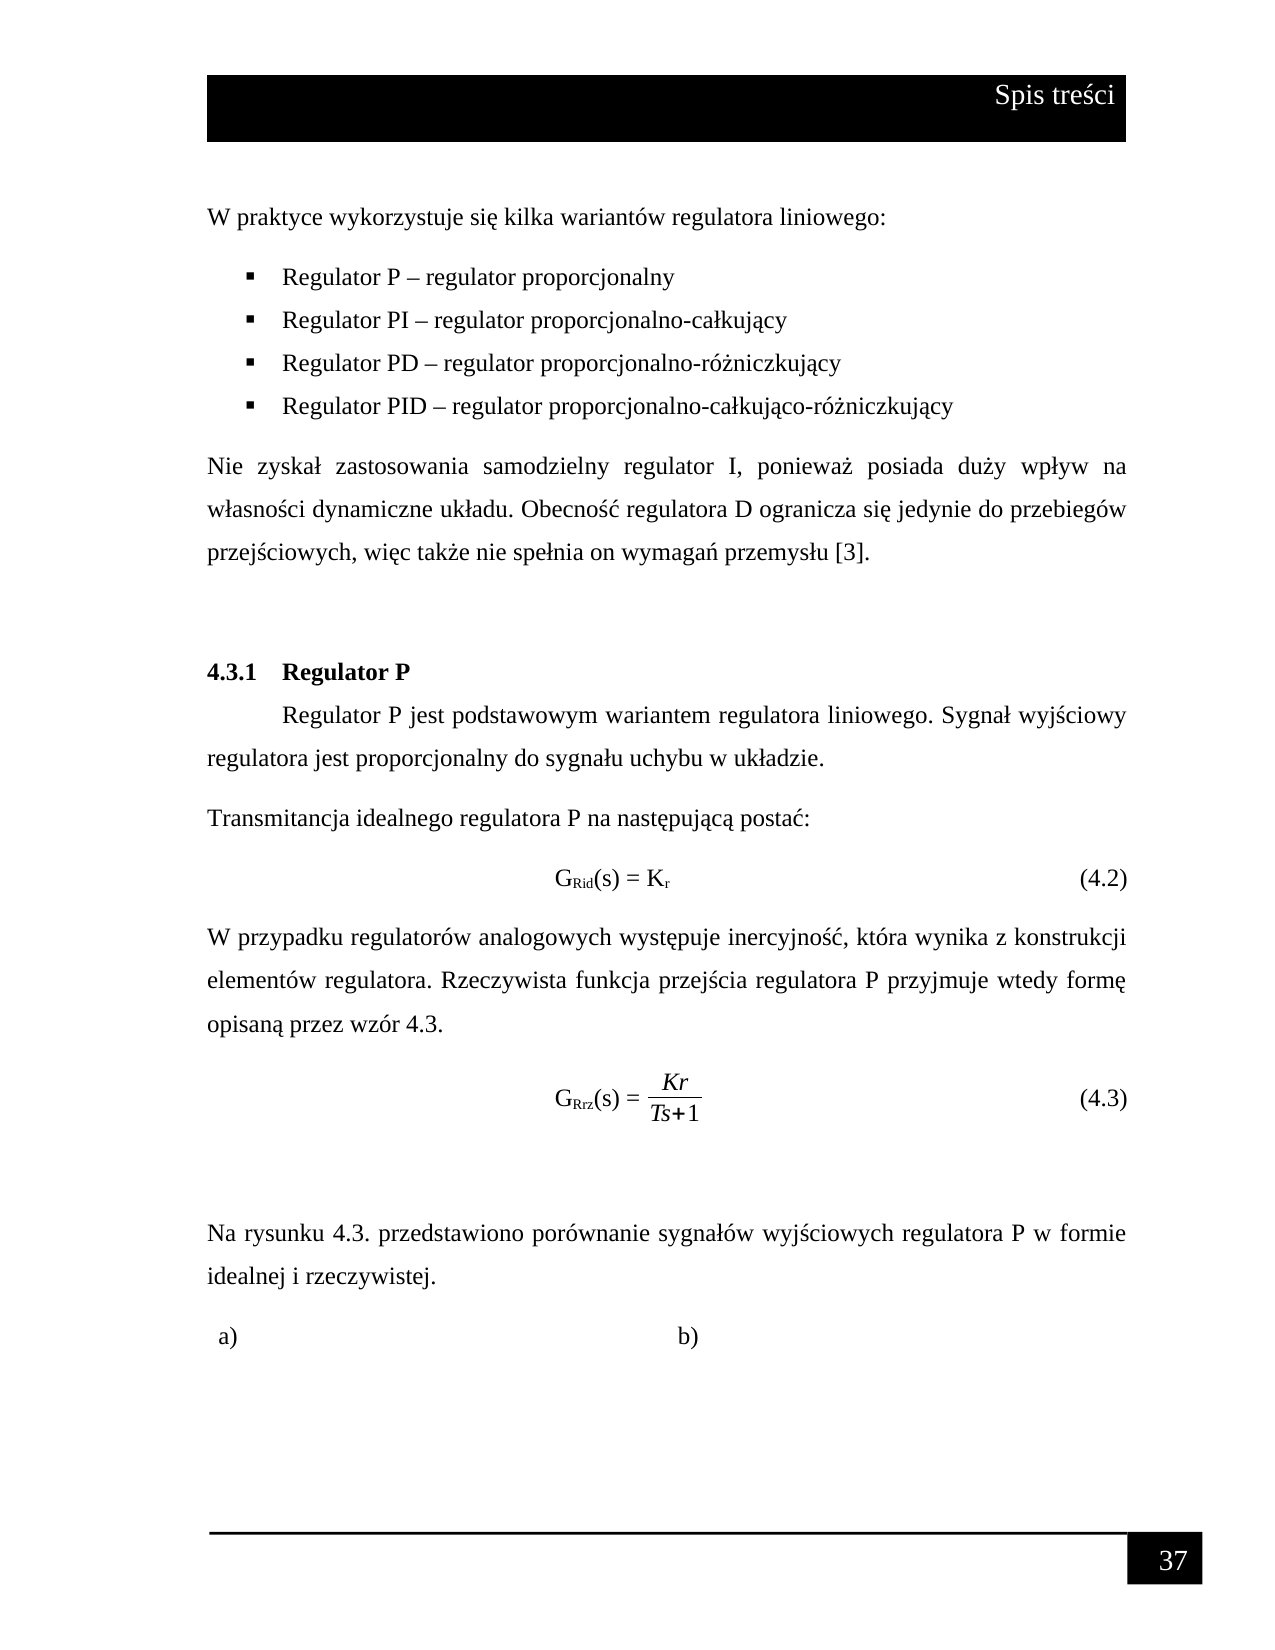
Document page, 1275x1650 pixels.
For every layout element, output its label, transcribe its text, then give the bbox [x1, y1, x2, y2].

table_header b) [666, 1321, 1126, 1350]
text GRid(s) = Kr (4.2) [207, 863, 1127, 891]
text Transmitancja idealnego regulatora P na następującą postać: [207, 803, 1127, 832]
text GRrz(s) = (4.3) [207, 1068, 1127, 1127]
text Regulator P jest podstawowym wariantem regulatora liniowego. Sygnał wyjściowy regulatora jest proporcjonalny do sygnału uchybu w układzie. [207, 700, 1127, 772]
list Regulator P – regulator proporcjonalny [244, 262, 1127, 291]
text W przypadku regulatorów analogowych występuje inercyjność, która wynika z konstrukcji elementów regulatora. Rzeczywista funkcja przejścia regulatora P przyjmuje wtedy formę opisaną przez wzór 4.3. [207, 922, 1127, 1037]
list Regulator PI – regulator proporcjonalno-całkujący [244, 305, 1127, 334]
text Nie zyskał zastosowania samodzielny regulator I, ponieważ posiada duży wpływ na własności dynamiczne układu. Obecność regulatora D ogranicza się jedynie do przebiegów przejściowych, więc także nie spełnia on wymagań przemysłu [3]. [207, 451, 1127, 566]
list Regulator PID – regulator proporcjonalno-całkująco-różniczkujący [244, 391, 1127, 420]
table_header a) [207, 1321, 666, 1350]
text Na rysunku 4.3. przedstawiono porównanie sygnałów wyjściowych regulatora P w formie idealnej i rzeczywistej. [207, 1218, 1127, 1290]
text W praktyce wykorzystuje się kilka wariantów regulatora liniowego: [207, 202, 1127, 231]
subtitle Regulator P [207, 657, 1127, 686]
list Regulator PD – regulator proporcjonalno-różniczkujący [244, 348, 1127, 377]
